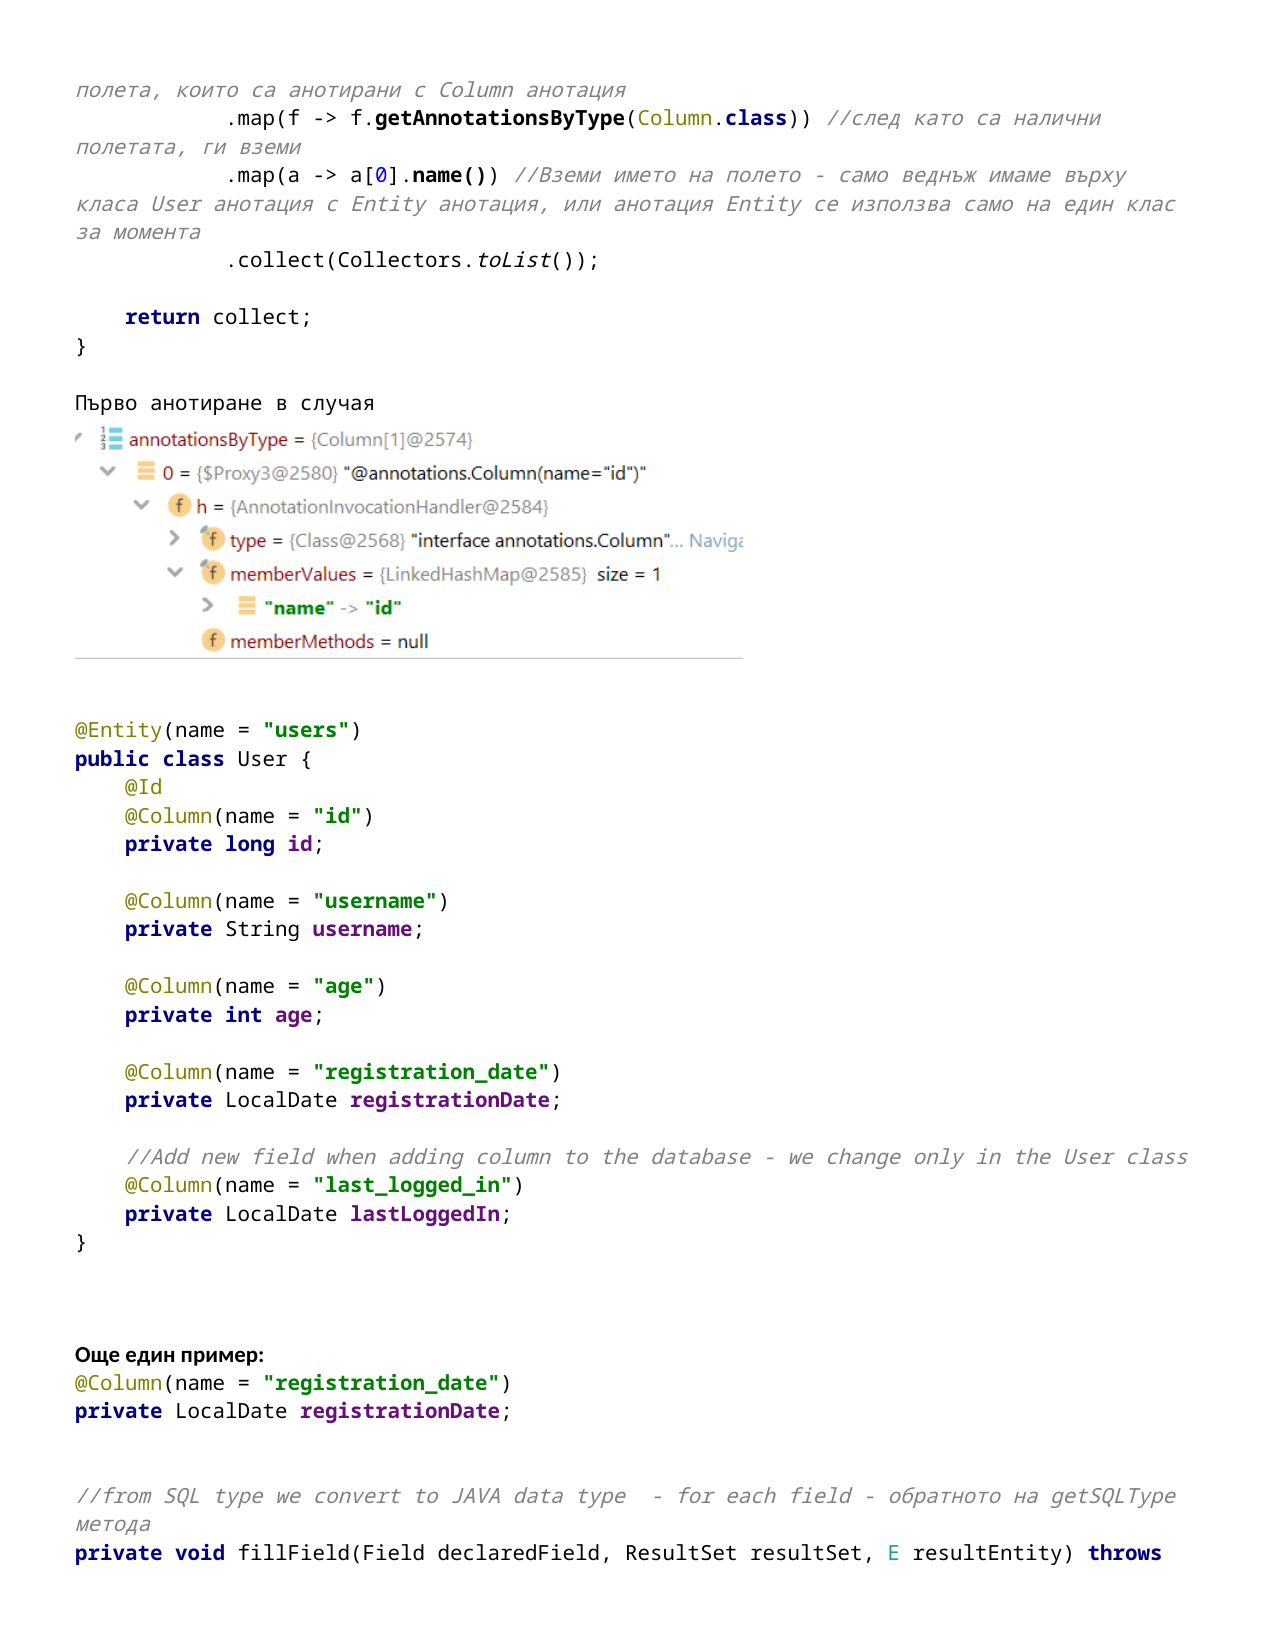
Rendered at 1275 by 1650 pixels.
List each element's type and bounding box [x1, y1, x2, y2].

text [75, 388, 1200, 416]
picture [75, 416, 744, 659]
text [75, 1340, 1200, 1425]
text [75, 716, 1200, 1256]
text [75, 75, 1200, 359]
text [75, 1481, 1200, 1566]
